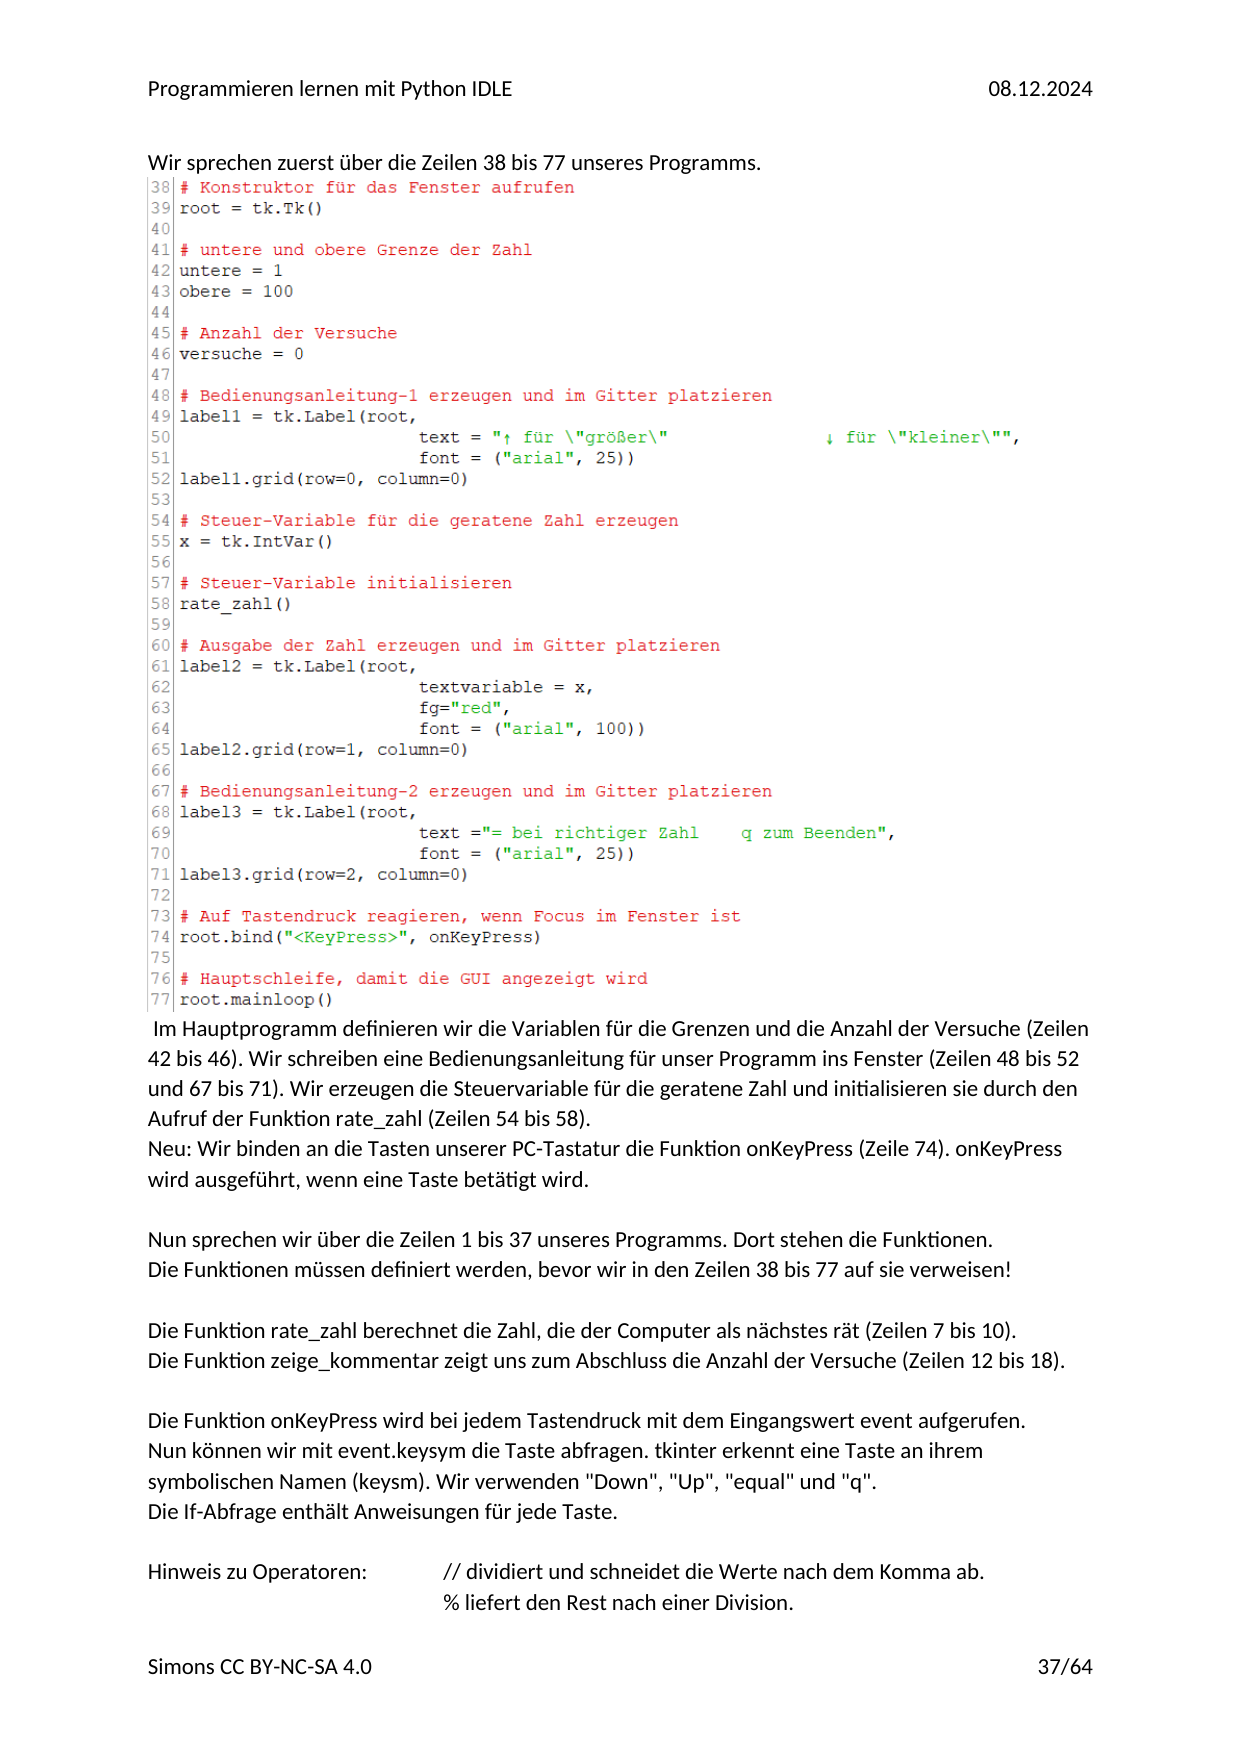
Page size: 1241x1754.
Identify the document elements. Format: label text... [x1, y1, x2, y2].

text Die Funktion onKeyPress wird bei jedem Tastendruck mit dem Eingangswert event aufgerufen. [148, 1406, 1092, 1434]
text Die Funktion zeige_kommentar zeigt uns zum Abschluss die Anzahl der Versuche (Zeilen 12 bis 18). [148, 1346, 1092, 1374]
text Neu: Wir binden an die Tasten unserer PC-Tastatur die Funktion onKeyPress (Zeile 74). onKeyPress wird ausgeführt, wenn eine Taste betätigt wird. [148, 1134, 1092, 1193]
text Die Funktion rate_zahl berechnet die Zahl, die der Computer als nächstes rät (Zeilen 7 bis 10). [148, 1316, 1092, 1344]
text % liefert den Rest nach einer Division. [148, 1588, 1092, 1616]
picture [147, 177, 1093, 1012]
text Die If-Abfrage enthält Anweisungen für jede Taste. [148, 1497, 1092, 1525]
text Nun können wir mit event.keysym die Taste abfragen. tkinter erkennt eine Taste an ihrem symbolischen Namen (keysm). Wir verwenden "Down", "Up", "equal" und "q". [148, 1437, 1092, 1495]
text Wir sprechen zuerst über die Zeilen 38 bis 77 unseres Programms. [148, 148, 1092, 176]
text Die Funktionen müssen definiert werden, bevor wir in den Zeilen 38 bis 77 auf sie verweisen! [148, 1255, 1092, 1283]
text Hinweis zu Operatoren: // dividiert und schneidet die Werte nach dem Komma ab. [148, 1557, 1092, 1585]
text Im Hauptprogramm definieren wir die Variablen für die Grenzen und die Anzahl der Versuche (Zeilen 42 bis 46). Wir schreiben eine Bedienungsanleitung für unser Programm ins Fenster (Zeilen 48 bis 52 und 67 bis 71). Wir erzeugen die Steuervariable für die geratene Zahl und initialisieren sie durch den Aufruf der Funktion rate_zahl (Zeilen 54 bis 58). [148, 1014, 1092, 1132]
text Nun sprechen wir über die Zeilen 1 bis 37 unseres Programms. Dort stehen die Funktionen. [148, 1225, 1092, 1253]
